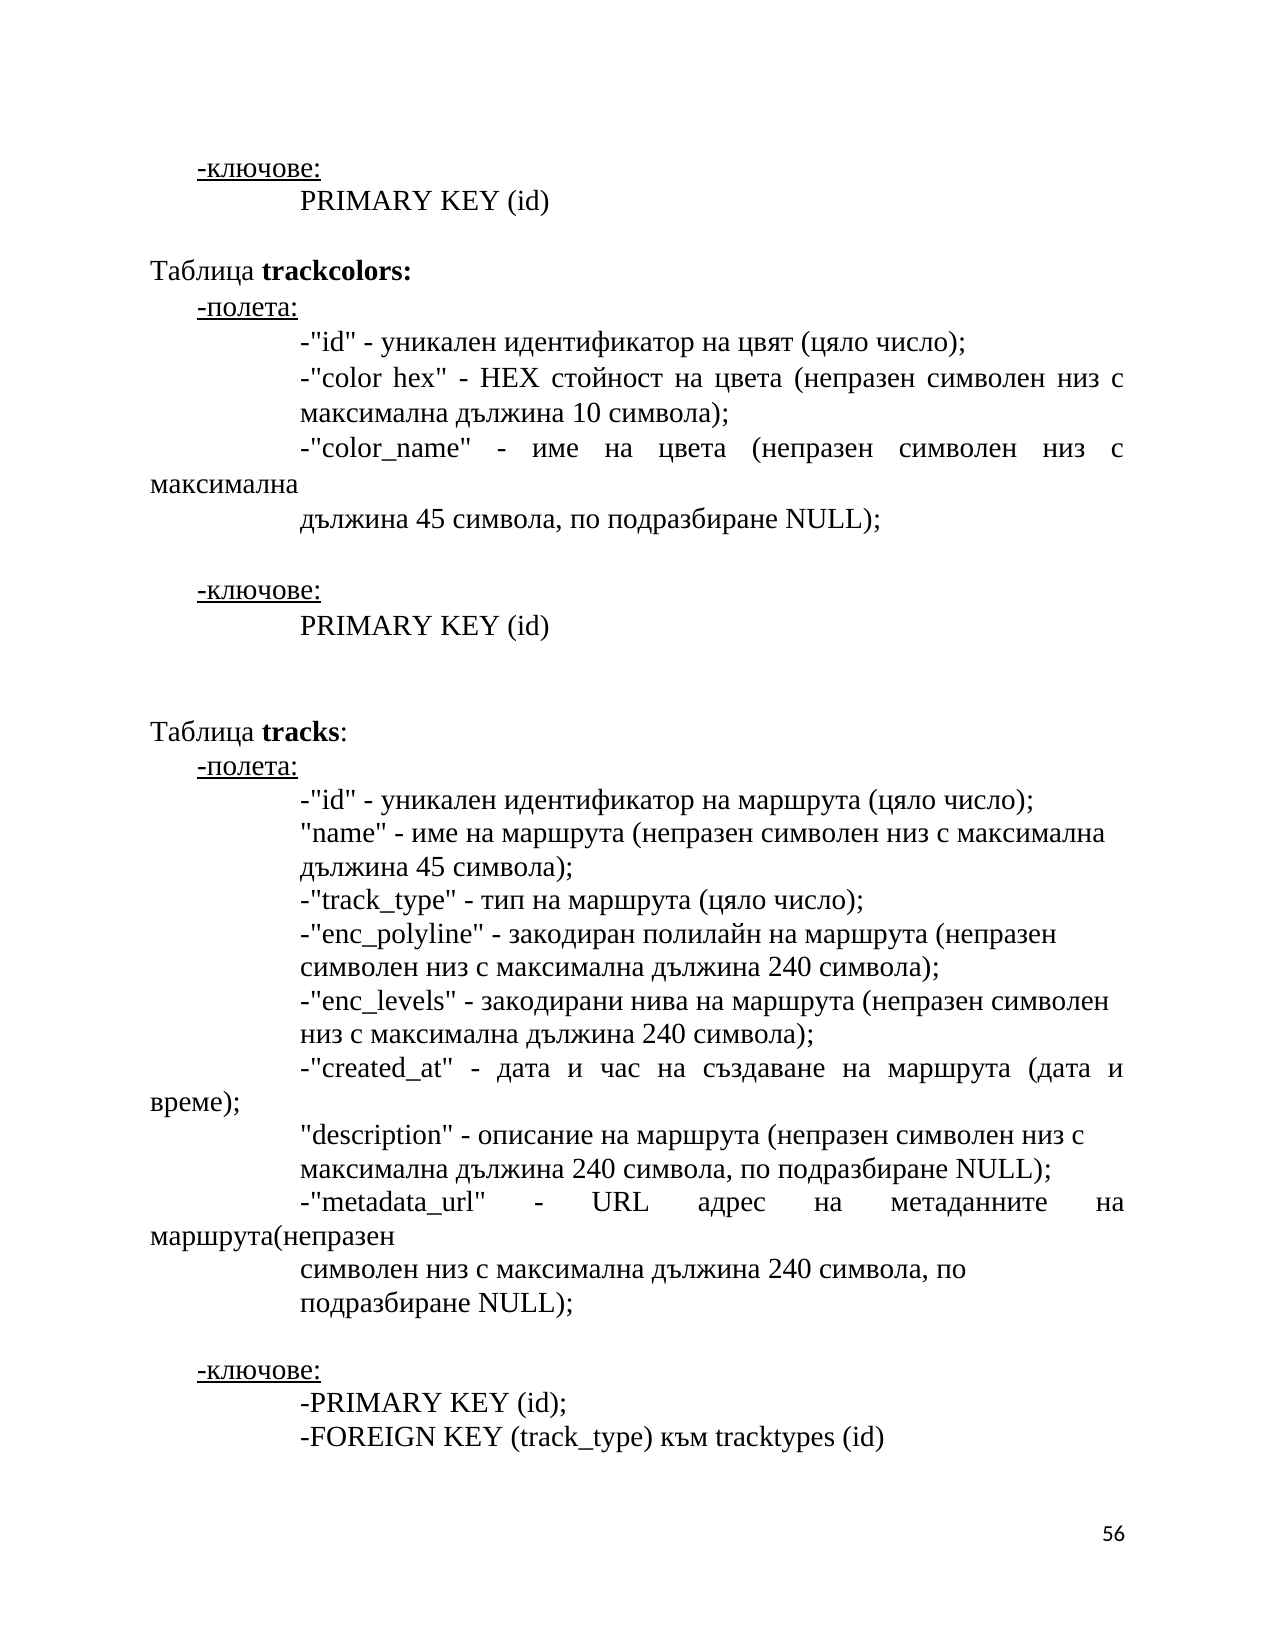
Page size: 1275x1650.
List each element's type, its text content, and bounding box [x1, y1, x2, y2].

text "name" - име на маршрута (непразен символен низ с максимална [150, 815, 1125, 849]
text символен низ с максимална дължина 240 символа, по [150, 1251, 1125, 1285]
text "description" - описание на маршрута (непразен символен низ с [150, 1117, 1125, 1151]
text PRIMARY KEY (id) [150, 183, 1125, 217]
text -"id" - уникален идентификатор на маршрута (цяло число); [150, 782, 1125, 815]
text -"id" - уникален идентификатор на цвят (цяло число); [225, 323, 1125, 359]
text символен низ с максимална дължина 240 символа); [150, 949, 1125, 983]
text -"track_type" - тип на маршрута (цяло число); [141, 882, 1125, 916]
text низ с максимална дължина 240 символа); [150, 1017, 1125, 1050]
text Таблица tracks: [150, 713, 1125, 748]
text подразбиране NULL); [150, 1285, 1125, 1318]
text -"created_at" - дата и час на създаване на маршрута (дата и време); [150, 1050, 1125, 1117]
text -ключове: [150, 571, 1125, 607]
text -"enc_polyline" - закодиран полилайн на маршрута (непразен [150, 916, 1125, 949]
text -"metadata_url" - URL адрес на метаданните на маршрута(непразен [150, 1184, 1125, 1251]
text -"enc_levels" - закодирани нива на маршрута (непразен символен [150, 983, 1125, 1017]
text PRIMARY KEY (id) [150, 607, 1125, 642]
text Таблица trackcolors: [150, 252, 1125, 288]
text -ключове: [150, 150, 1125, 183]
text -полета: [150, 288, 1125, 323]
text -"color hex" - HEX стойност на цвета (непразен символен низ с максимална дължина 10 символа); [300, 359, 1125, 429]
text максимална дължина 240 символа, по подразбиране NULL); [150, 1151, 1125, 1184]
text -PRIMARY KEY (id); [150, 1386, 1125, 1419]
text -полета: [150, 748, 1125, 782]
text -FOREIGN KEY (track_type) към tracktypes (id) [150, 1419, 1125, 1453]
text -"color_name" - име на цвета (непразен символен низ с максимална [150, 429, 1125, 500]
text -ключове: [150, 1352, 1125, 1386]
text дължина 45 символа); [150, 849, 1125, 882]
text дължина 45 символа, по подразбиране NULL); [150, 500, 1125, 536]
